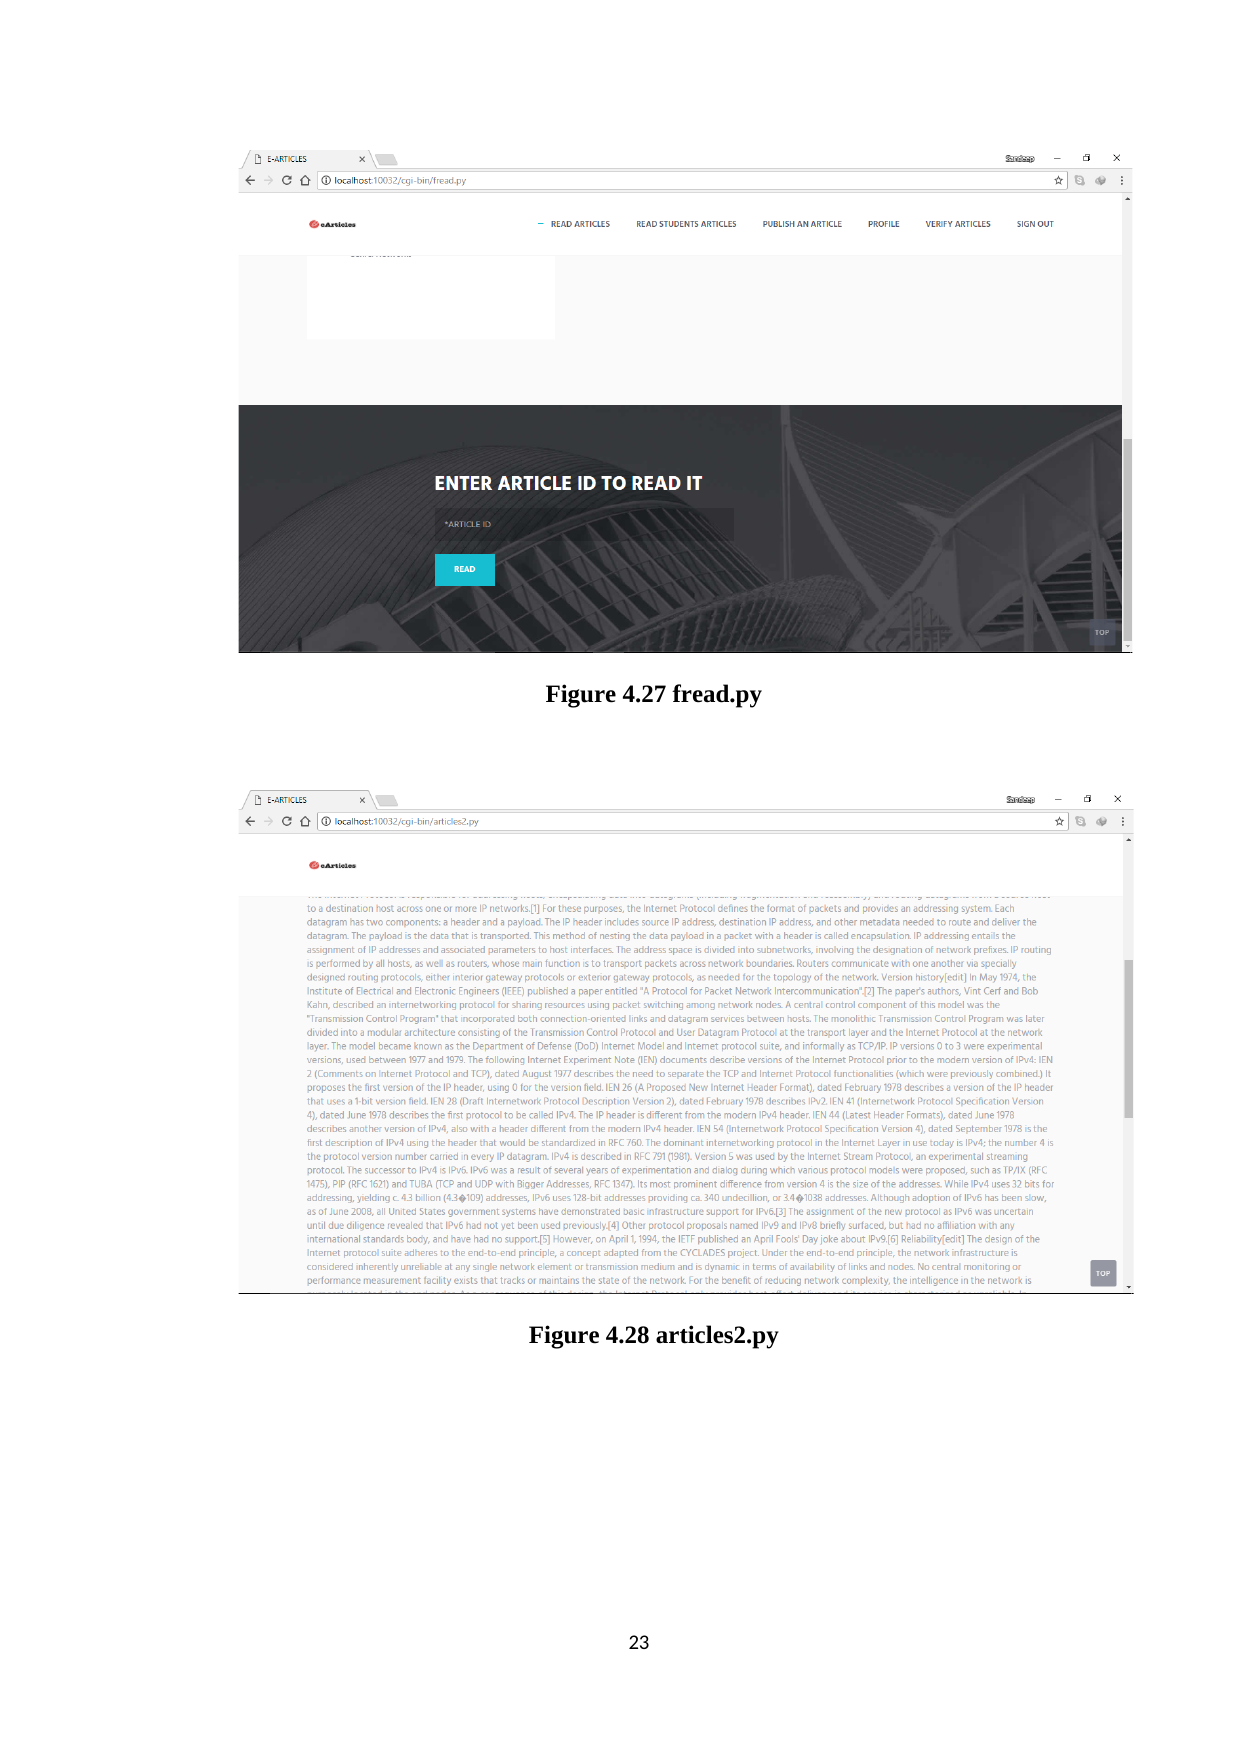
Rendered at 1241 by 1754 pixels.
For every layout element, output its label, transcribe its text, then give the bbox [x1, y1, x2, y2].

picture [238, 150, 1133, 653]
text Figure 4.27 fread.py [238, 679, 1069, 708]
picture [238, 790, 1134, 1294]
text Figure 4.28 articles2.py [238, 1320, 1069, 1348]
